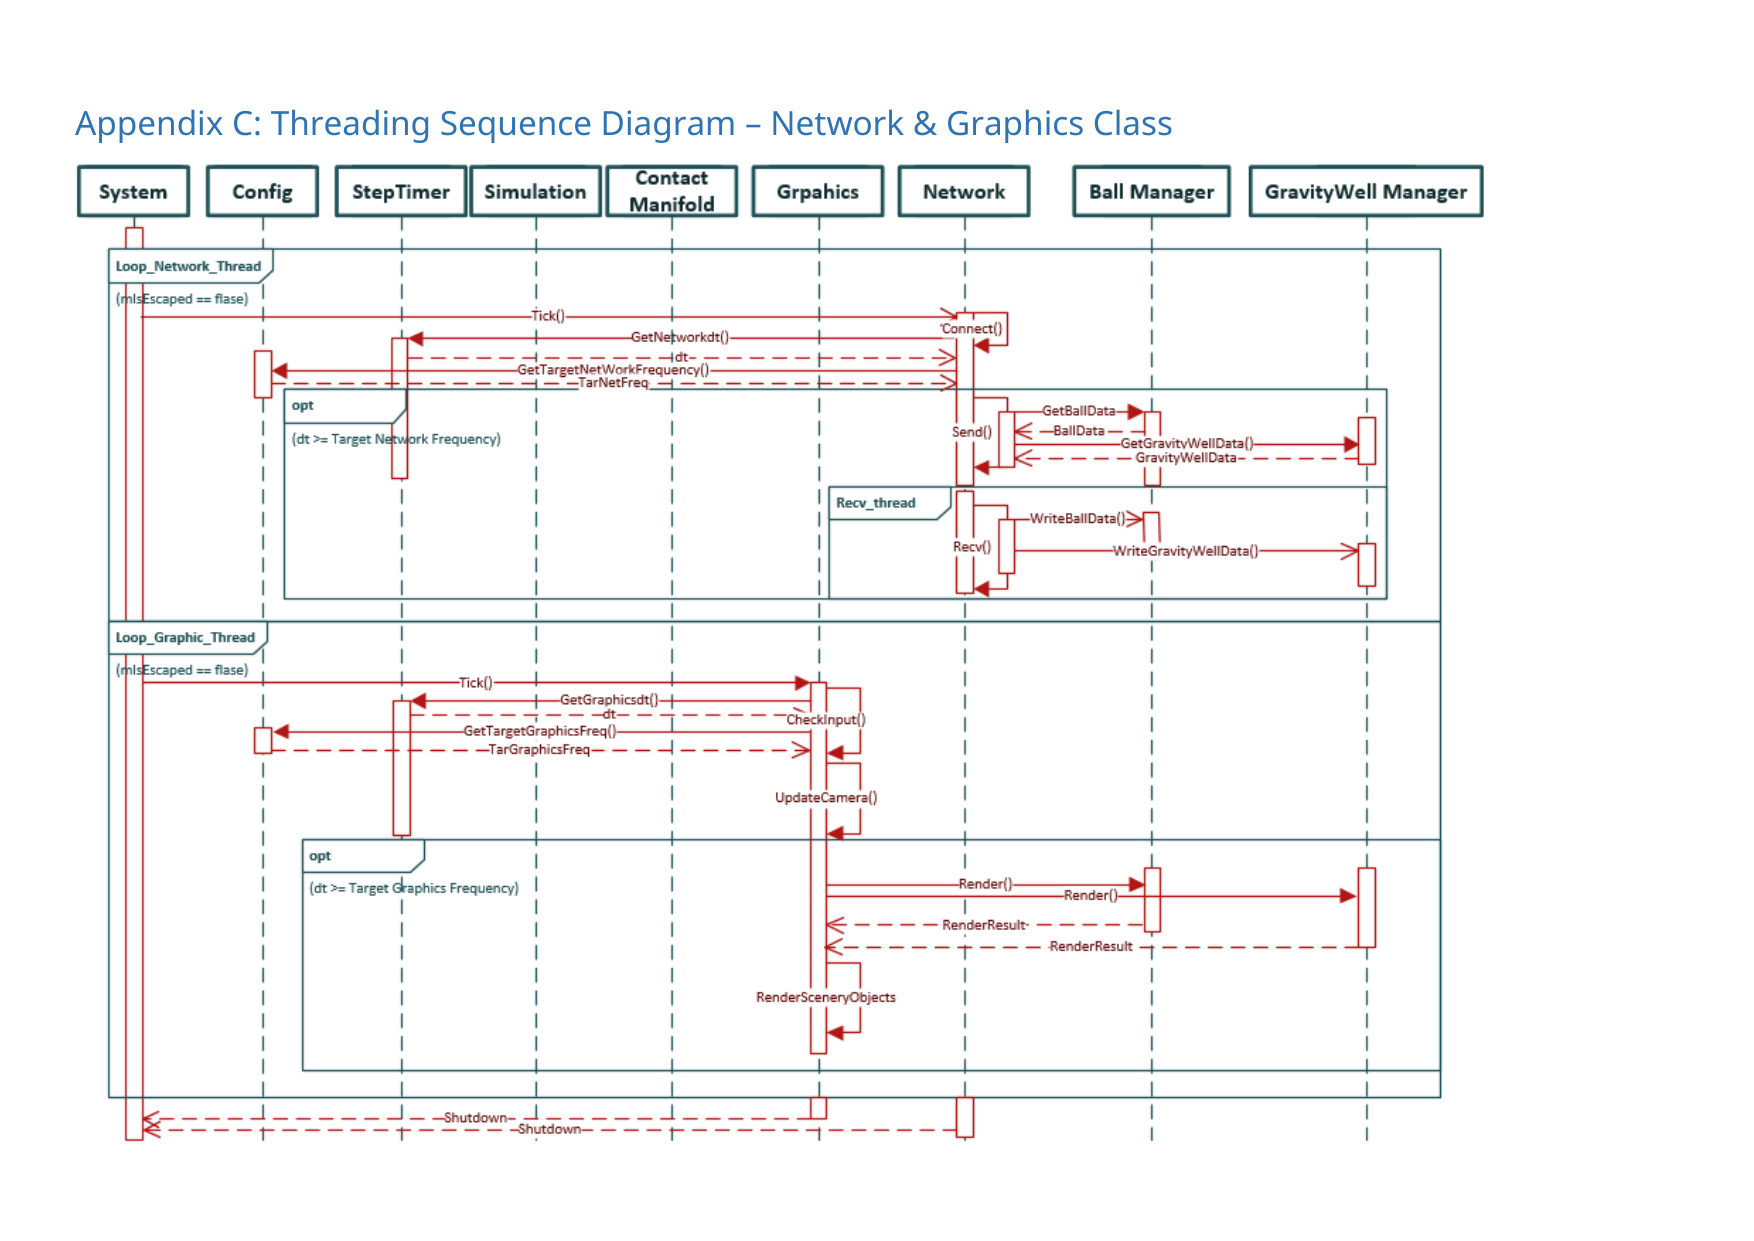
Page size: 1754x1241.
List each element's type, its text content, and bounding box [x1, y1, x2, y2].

subtitle Appendix C: Threading Sequence Diagram – Network & Graphics Class [75, 100, 1679, 145]
picture [75, 148, 1517, 1160]
